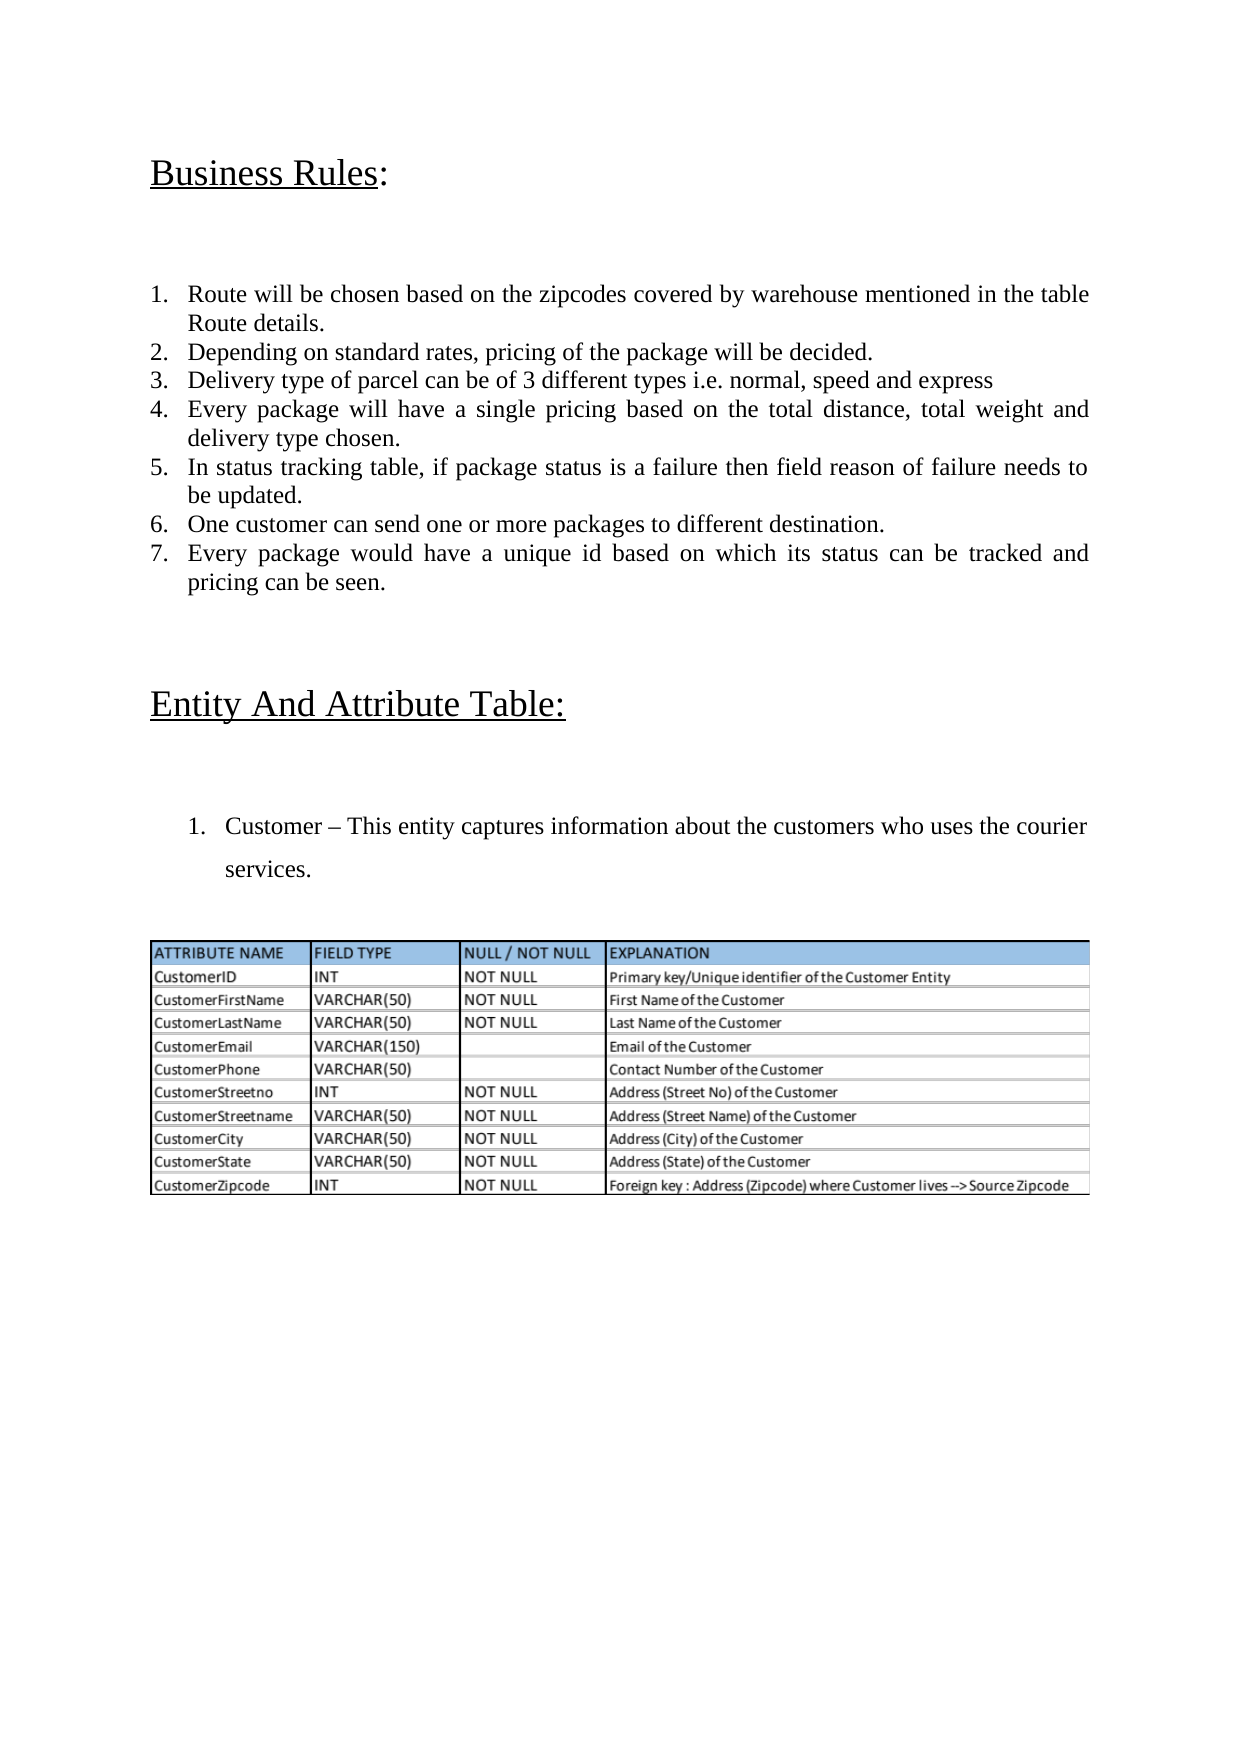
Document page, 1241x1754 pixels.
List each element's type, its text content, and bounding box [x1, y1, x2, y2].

text Business Rules: [150, 150, 1090, 193]
list Delivery type of parcel can be of 3 different types i.e. normal, speed and express [150, 366, 1090, 394]
list One customer can send one or more packages to different destination. [150, 509, 1090, 538]
list Depending on standard rates, pricing of the package will be decided. [150, 337, 1090, 366]
list In status tracking table, if package status is a failure then field reason of failure needs to be updated. [150, 452, 1090, 509]
list Every package would have a unique id based on which its status can be tracked and pricing can be seen. [150, 538, 1090, 596]
list Every package will have a single pricing based on the total distance, total weight and delivery type chosen. [150, 394, 1090, 452]
text Entity And Attribute Table: [150, 682, 1090, 725]
list Customer – This entity captures information about the customers who uses the courier services. [187, 811, 1090, 883]
list Route will be chosen based on the zipcodes covered by warehouse mentioned in the table Route details. [150, 279, 1090, 337]
